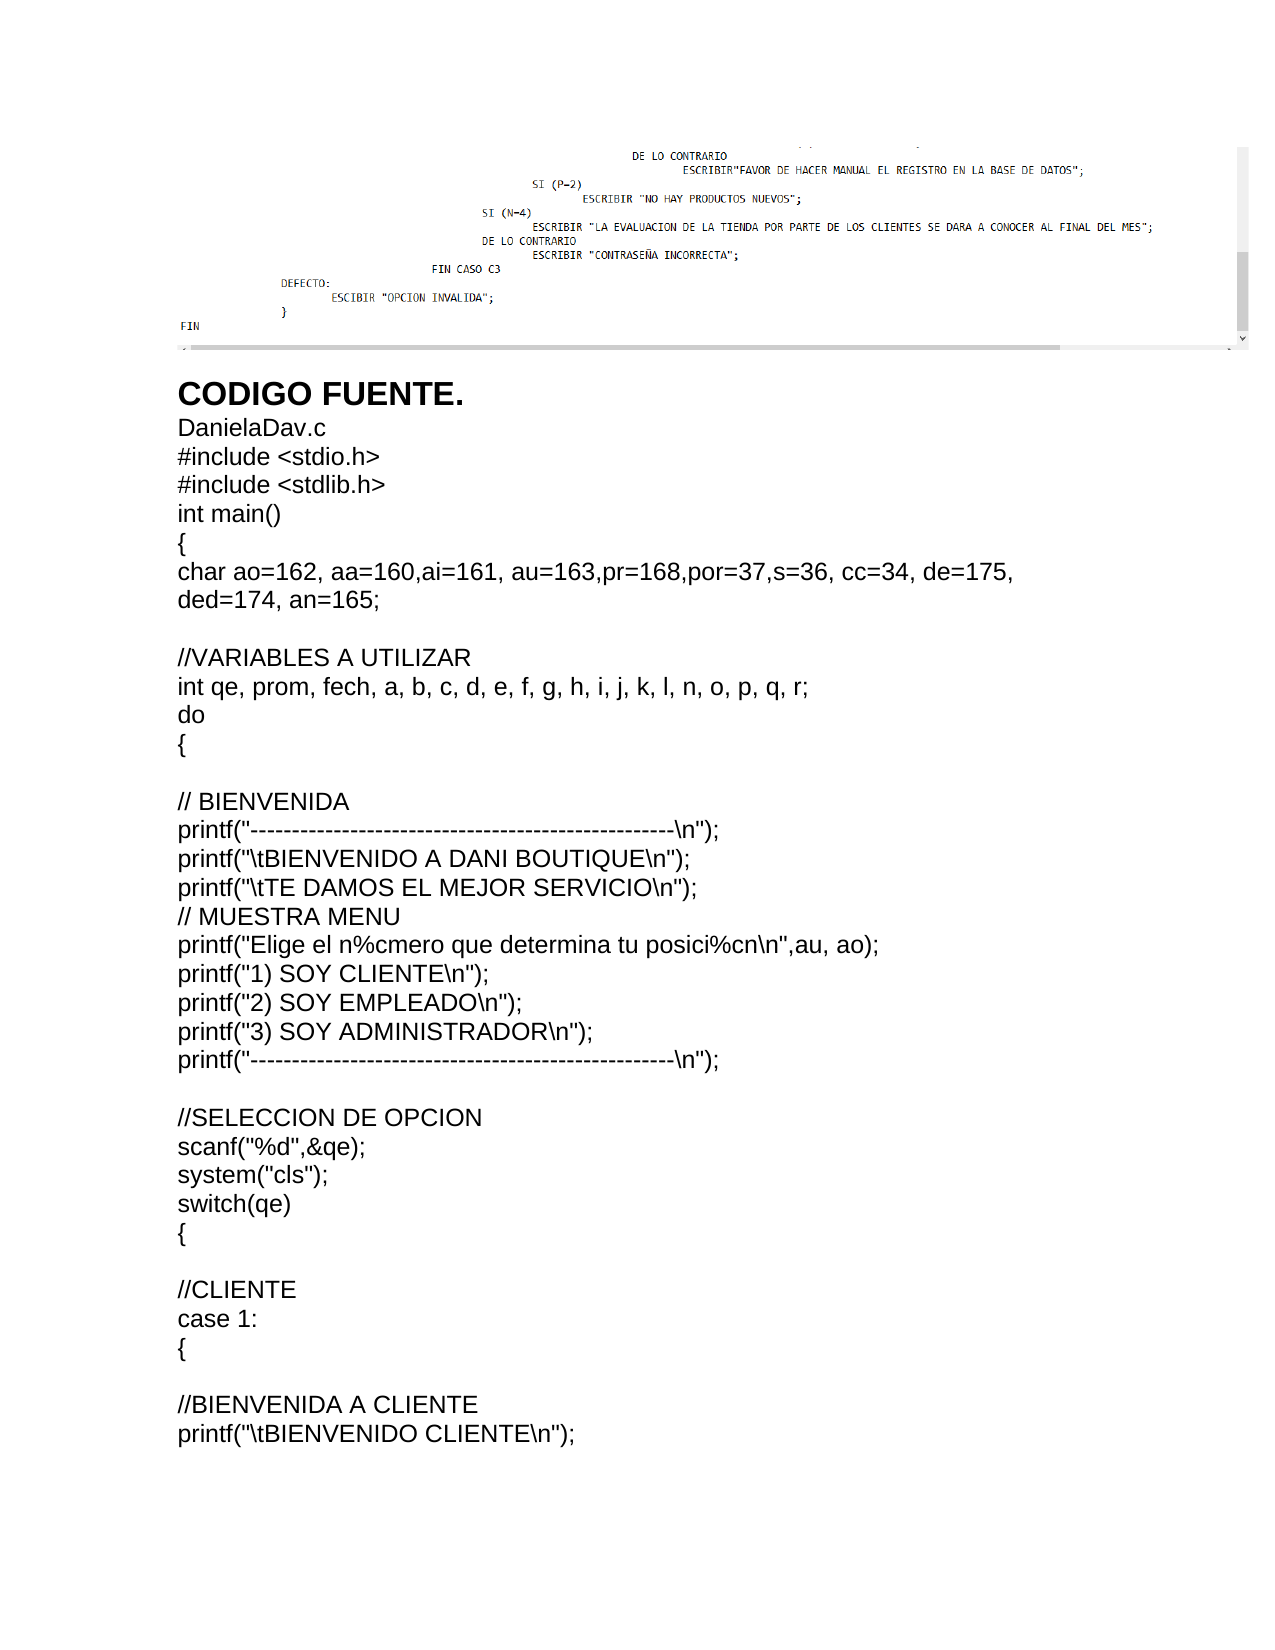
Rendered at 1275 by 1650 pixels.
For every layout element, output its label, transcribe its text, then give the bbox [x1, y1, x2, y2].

text printf("2) SOY EMPLEADO\n"); [177, 988, 1098, 1017]
text scanf("%d",&qe); [177, 1132, 1098, 1160]
text DanielaDav.c [177, 413, 1098, 442]
text printf("3) SOY ADMINISTRADOR\n"); [177, 1017, 1098, 1045]
text CODIGO FUENTE. [177, 374, 1098, 413]
text int main() [177, 499, 1098, 528]
text printf("\tBIENVENIDO A DANI BOUTIQUE\n"); [177, 844, 1098, 873]
text int qe, prom, fech, a, b, c, d, e, f, g, h, i, j, k, l, n, o, p, q, r; [177, 672, 1098, 700]
text printf("---------------------------------------------------\n"); [177, 815, 1098, 844]
text printf("\tBIENVENIDO CLIENTE\n"); [177, 1419, 1098, 1448]
text { [177, 1333, 1098, 1362]
text #include <stdlib.h> [177, 470, 1098, 499]
text printf("1) SOY CLIENTE\n"); [177, 959, 1098, 988]
text #include <stdio.h> [177, 442, 1098, 470]
picture [177, 147, 1249, 350]
text printf("\tTE DAMOS EL MEJOR SERVICIO\n"); [177, 873, 1098, 902]
text { [177, 528, 1098, 557]
text switch(qe) [177, 1189, 1098, 1218]
text //CLIENTE [177, 1275, 1098, 1304]
text { [177, 729, 1098, 758]
text //SELECCION DE OPCION [177, 1103, 1098, 1132]
text printf("Elige el n%cmero que determina tu posici%cn\n",au, ao); [177, 930, 1098, 959]
text // MUESTRA MENU [177, 902, 1098, 930]
text case 1: [177, 1304, 1098, 1333]
text { [177, 1218, 1098, 1247]
text //BIENVENIDA A CLIENTE [177, 1390, 1098, 1419]
text // BIENVENIDA [177, 787, 1098, 815]
text //VARIABLES A UTILIZAR [177, 643, 1098, 672]
text char ao=162, aa=160,ai=161, au=163,pr=168,por=37,s=36, cc=34, de=175, ded=174, an=165; [177, 557, 1098, 614]
text do [177, 700, 1098, 729]
text printf("---------------------------------------------------\n"); [177, 1045, 1098, 1074]
text system("cls"); [177, 1160, 1098, 1189]
